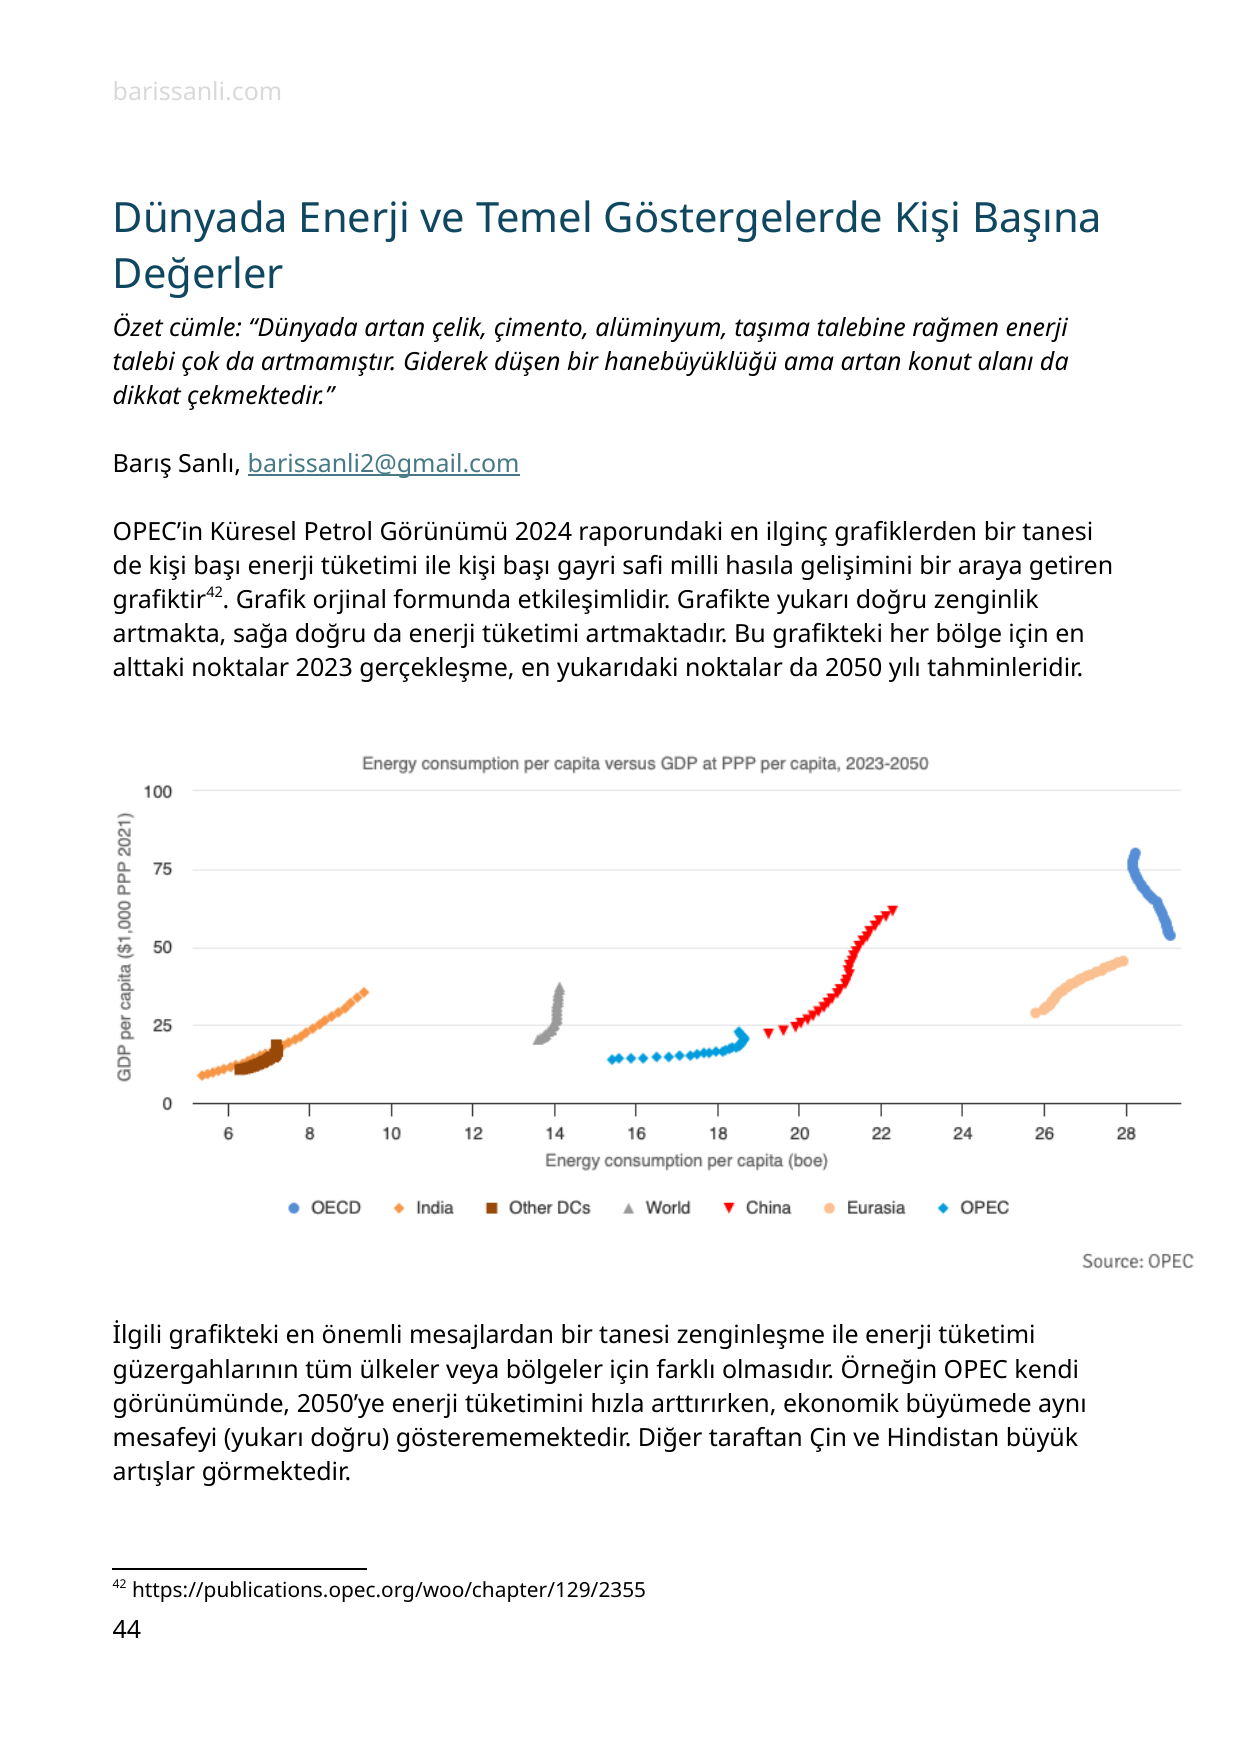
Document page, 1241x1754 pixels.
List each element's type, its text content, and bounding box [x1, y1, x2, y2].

text OPEC’in Küresel Petrol Görünümü 2024 raporundaki en ilginç grafiklerden bir tanesi de kişi başı enerji tüketimi ile kişi başı gayri safi milli hasıla gelişimini bir araya getiren grafiktir. Grafik orjinal formunda etkileşimlidir. Grafikte yukarı doğru zenginlik artmakta, sağa doğru da enerji tüketimi artmaktadır. Bu grafikteki her bölge için en alttaki noktalar 2023 gerçekleşme, en yukarıdaki noktalar da 2050 yılı tahminleridir. [112, 514, 1128, 684]
subtitle Dünyada Enerji ve Temel Göstergelerde Kişi Başına Değerler [112, 187, 1128, 301]
picture [112, 752, 1203, 1284]
text Özet cümle: “Dünyada artan çelik, çimento, alüminyum, taşıma talebine rağmen enerji talebi çok da artmamıştır. Giderek düşen bir hanebüyüklüğü ama artan konut alanı da dikkat çekmektedir.” [112, 309, 1128, 412]
text İlgili grafikteki en önemli mesajlardan bir tanesi zenginleşme ile enerji tüketimi güzergahlarının tüm ülkeler veya bölgeler için farklı olmasıdır. Örneğin OPEC kendi görünümünde, 2050’ye enerji tüketimini hızla arttırırken, ekonomik büyümede aynı mesafeyi (yukarı doğru) gösterememektedir. Diğer taraftan Çin ve Hindistan büyük artışlar görmektedir. [112, 1317, 1128, 1487]
text Barış Sanlı, barissanli2@gmail.com [112, 446, 1128, 480]
